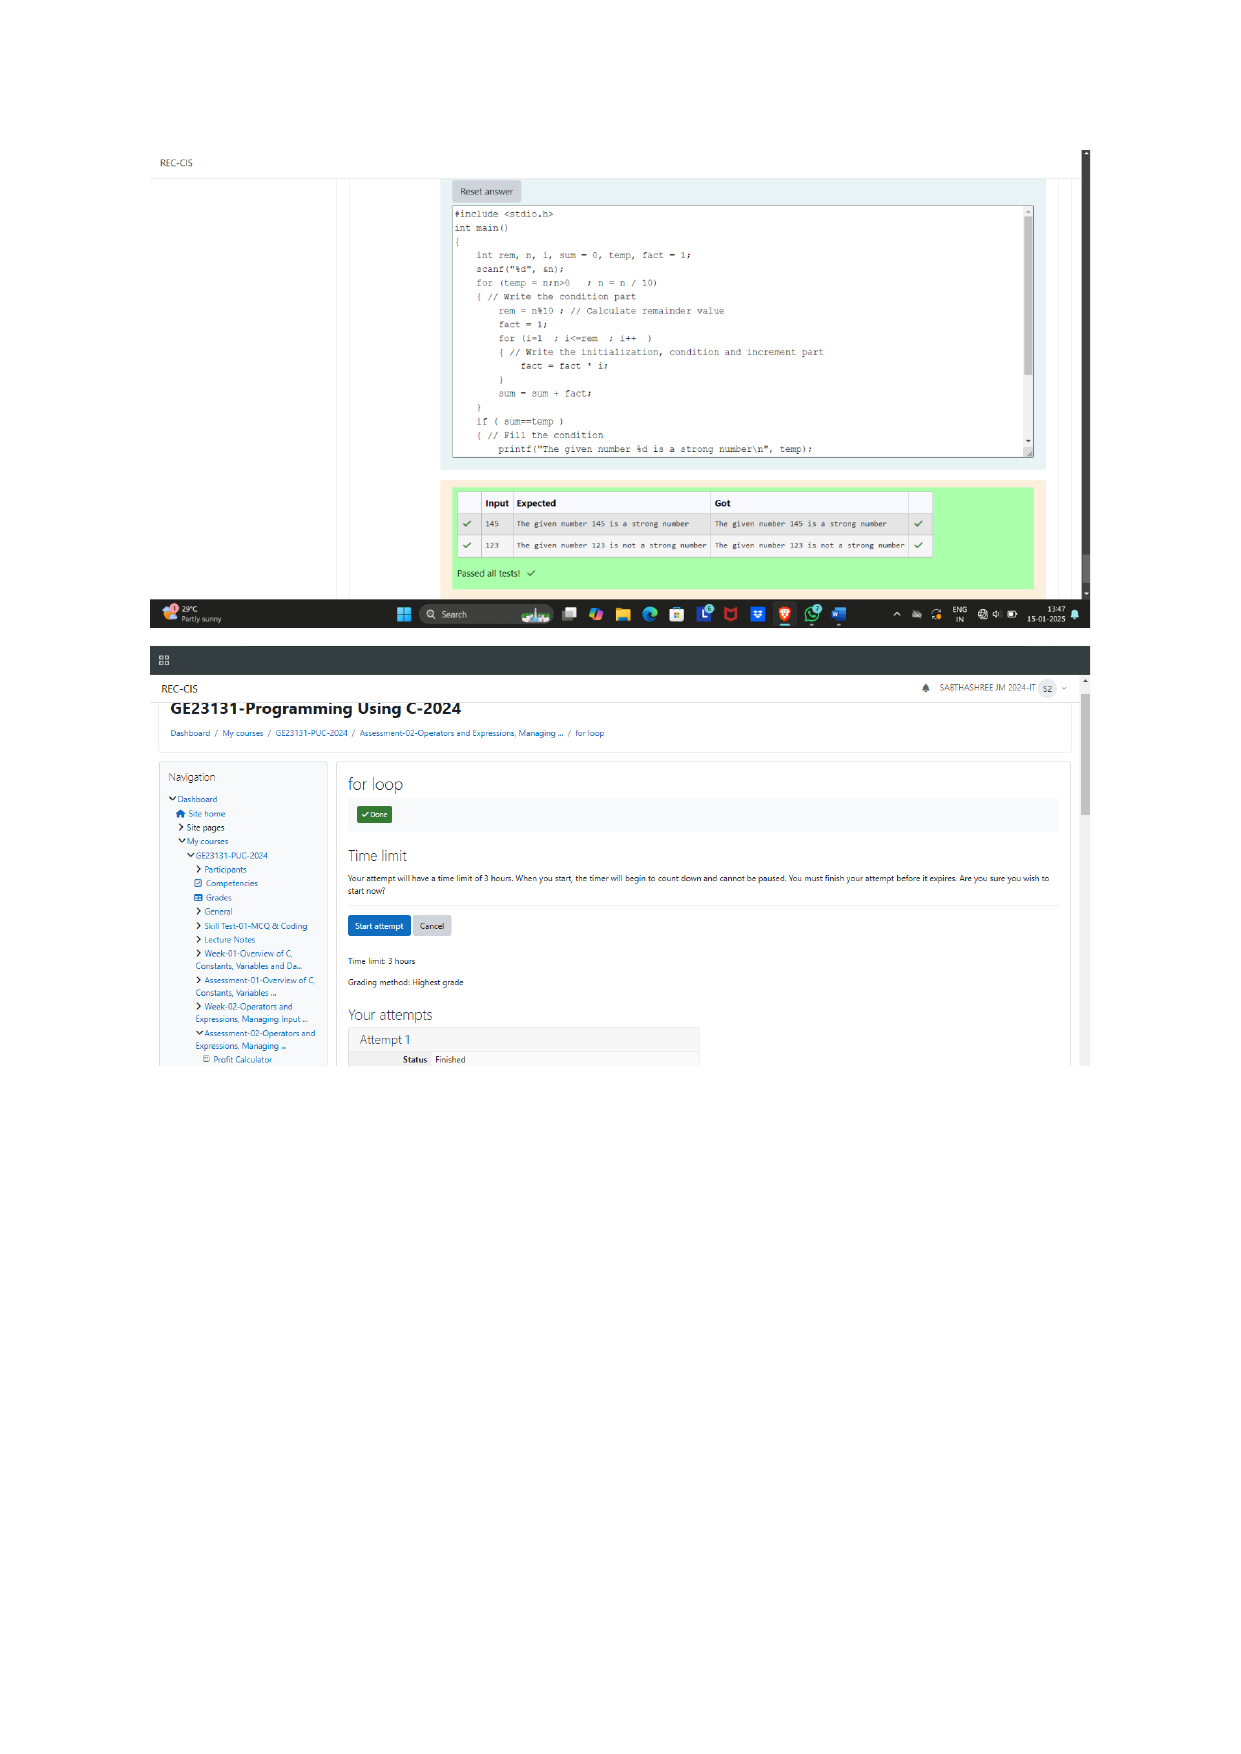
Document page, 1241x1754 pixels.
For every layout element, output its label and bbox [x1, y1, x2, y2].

picture [150, 646, 1091, 1066]
picture [150, 150, 1091, 628]
